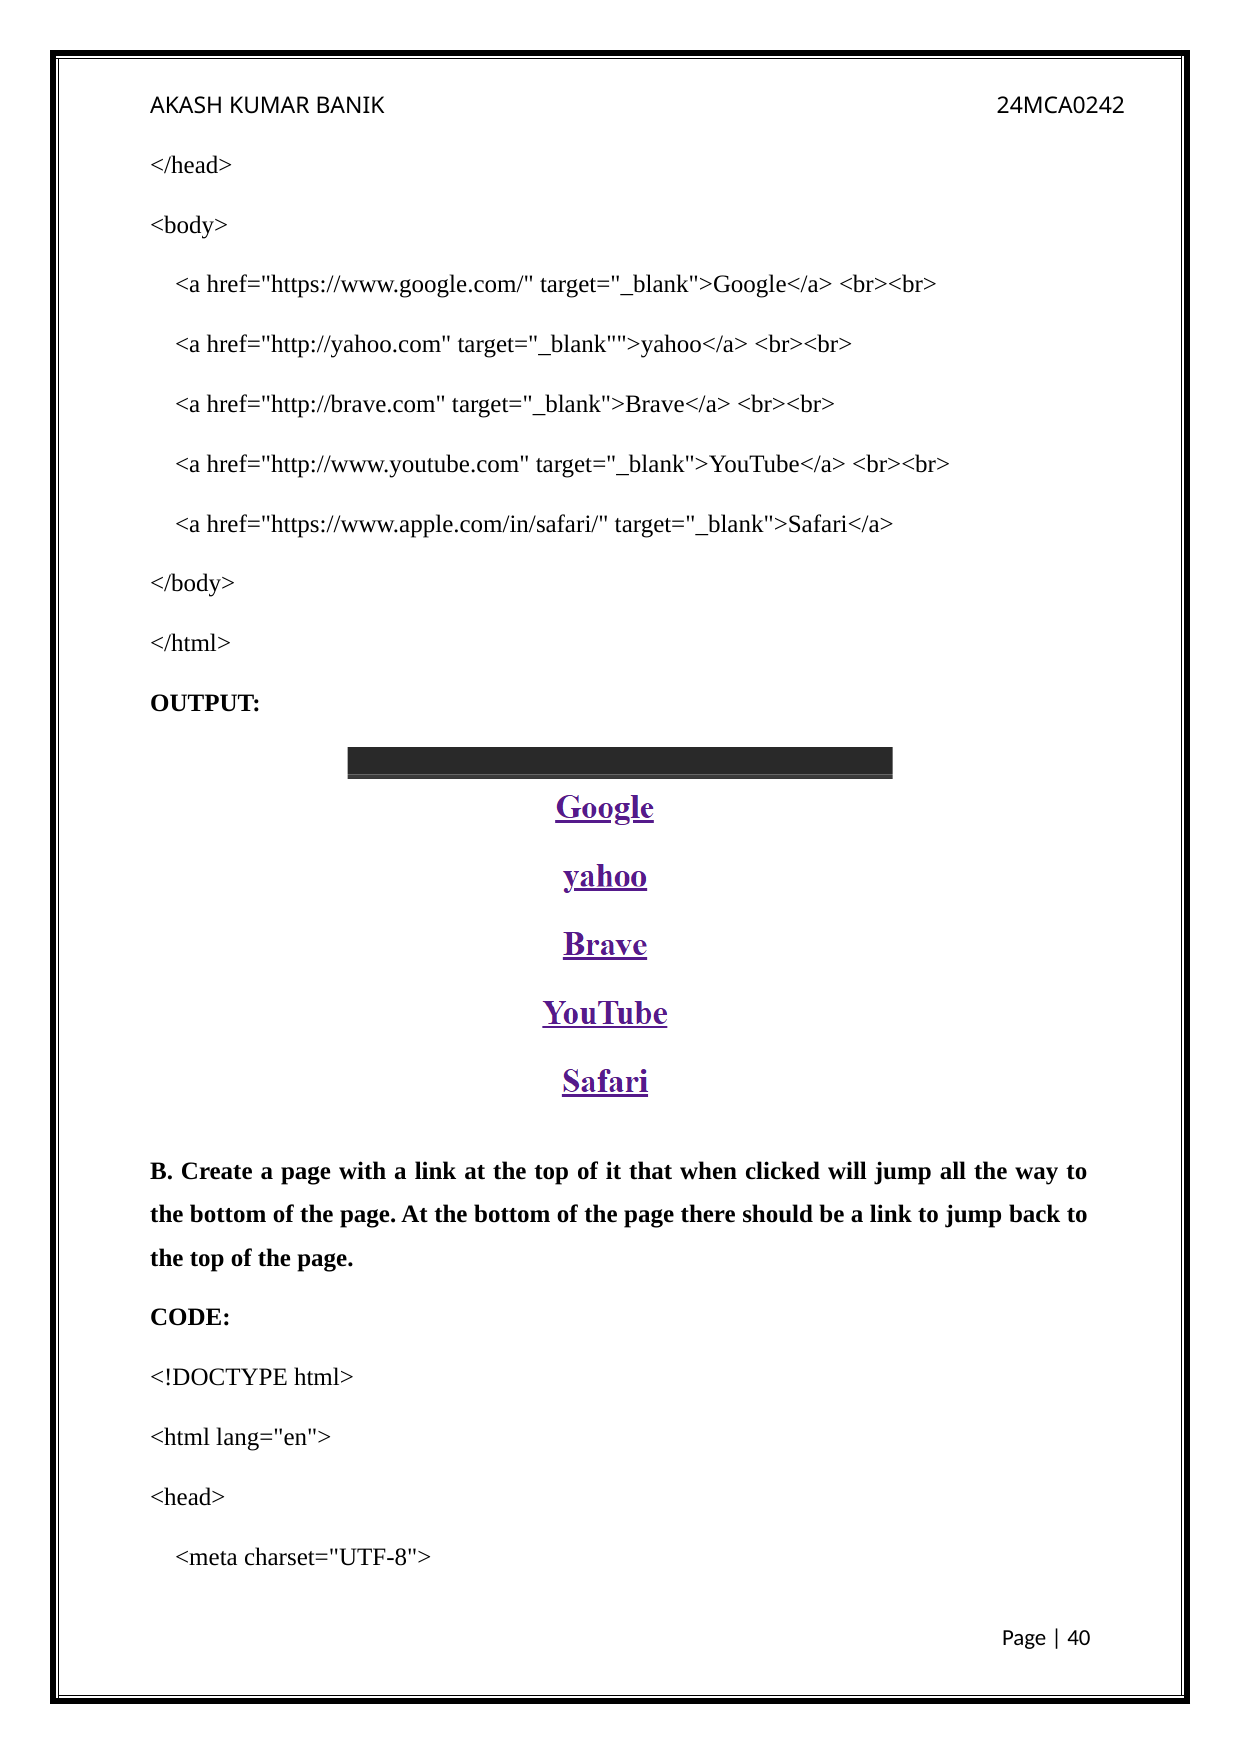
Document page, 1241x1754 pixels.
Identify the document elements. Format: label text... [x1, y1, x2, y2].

text <!DOCTYPE html> [150, 1362, 1090, 1391]
text CODE: [150, 1302, 1090, 1331]
picture [347, 747, 893, 1126]
text <body> [150, 210, 1090, 238]
text <head> [150, 1482, 1090, 1511]
text </html> [150, 628, 1090, 657]
text B. Create a page with a link at the top of it that when clicked will jump all the way to the bottom of the page. At the bottom of the page there should be a link to jump back to the top of the page. [150, 1156, 1090, 1271]
text <meta charset="UTF-8"> [150, 1542, 1090, 1570]
text <a href="http://yahoo.com" target="_blank"">yahoo</a> <br><br> [150, 329, 1090, 358]
text </body> [150, 568, 1090, 597]
text <a href="http://brave.com" target="_blank">Brave</a> <br><br> [150, 389, 1090, 418]
text </head> [150, 150, 1090, 179]
text <a href="https://www.apple.com/in/safari/" target="_blank">Safari</a> [150, 509, 1090, 537]
text OUTPUT: [150, 688, 1090, 717]
text <a href="https://www.google.com/" target="_blank">Google</a> <br><br> [150, 269, 1090, 298]
text <html lang="en"> [150, 1422, 1090, 1451]
text <a href="http://www.youtube.com" target="_blank">YouTube</a> <br><br> [150, 449, 1090, 478]
